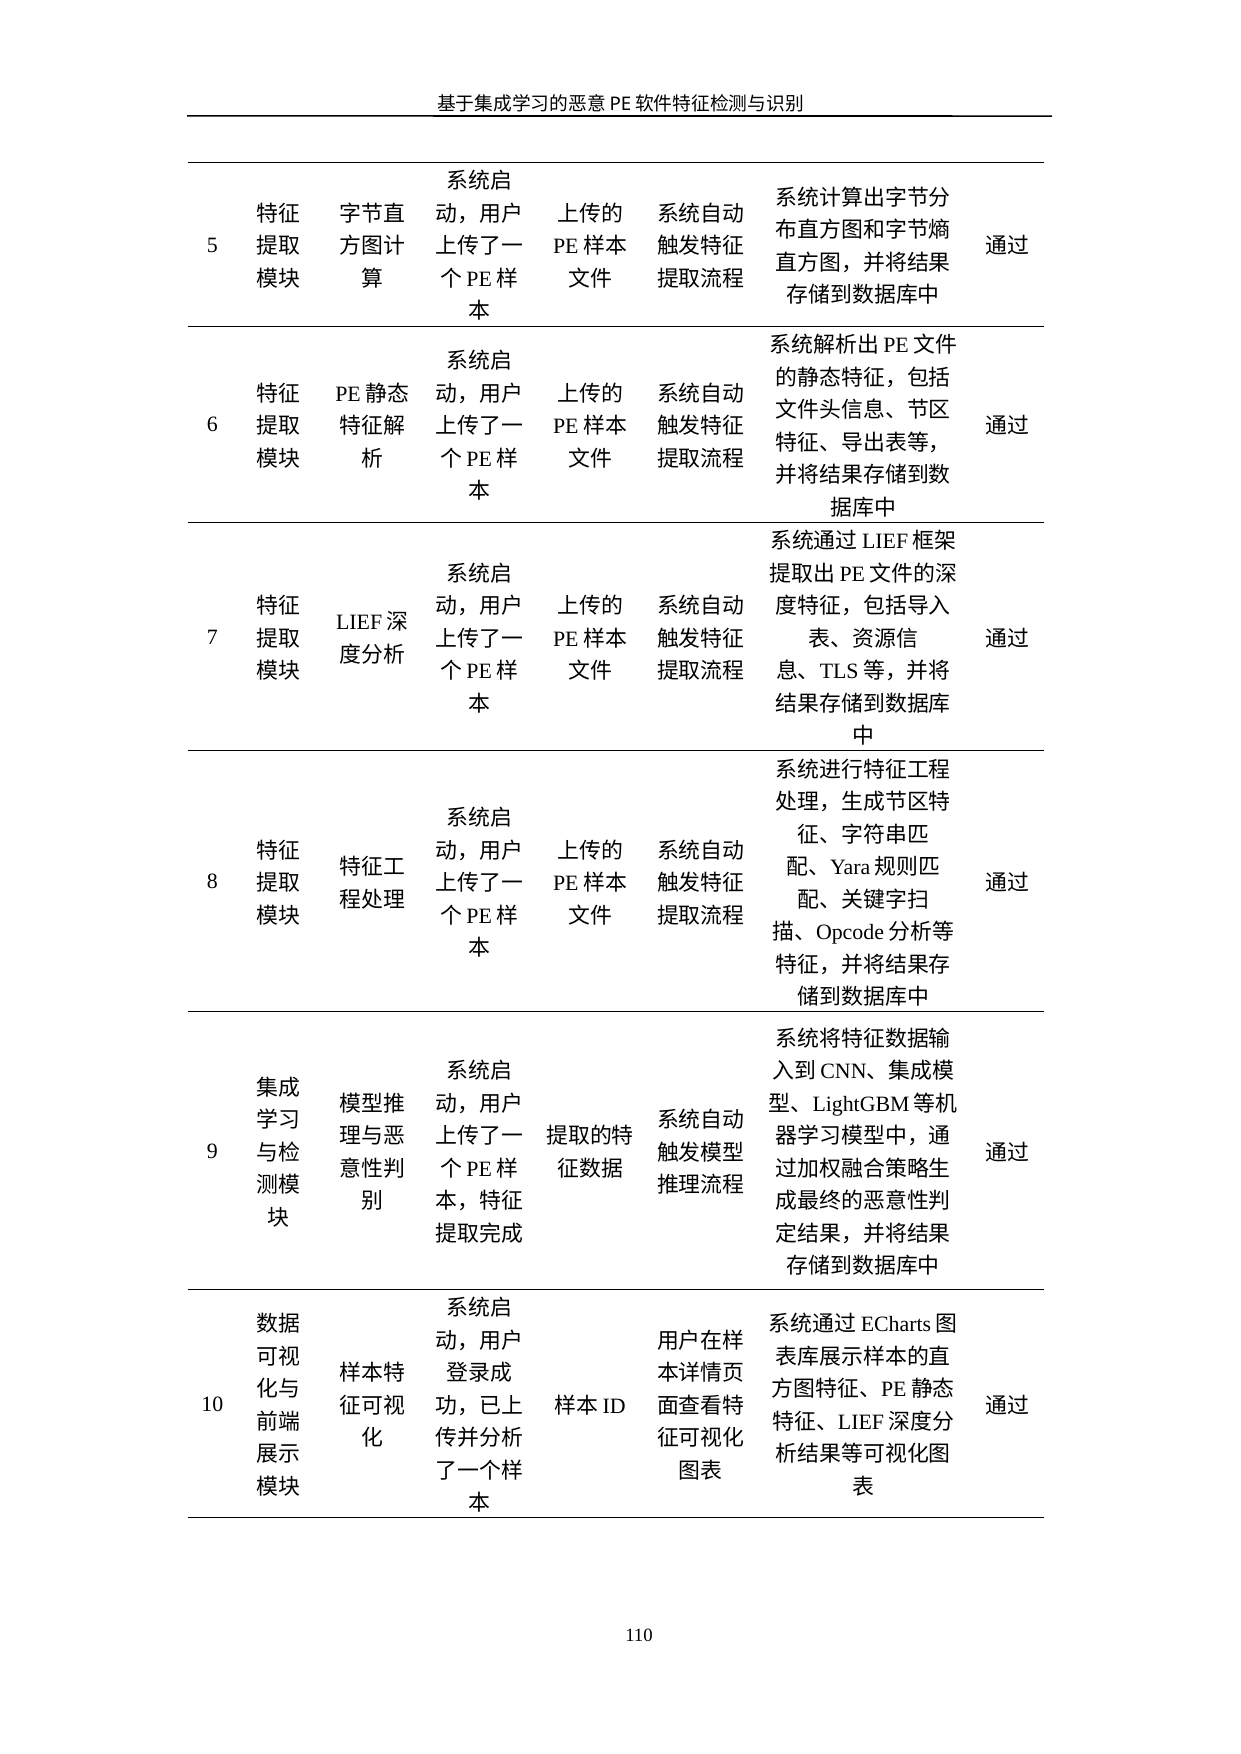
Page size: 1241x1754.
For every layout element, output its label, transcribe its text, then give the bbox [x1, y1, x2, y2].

table_cell LIEF深度分析 [320, 523, 424, 750]
table_cell 9 [188, 1012, 237, 1289]
table_cell 数据可视化与前端展示模块 [237, 1290, 320, 1517]
table_cell 系统自动触发特征提取流程 [645, 163, 756, 326]
table_cell 6 [188, 327, 237, 522]
table_cell 5 [188, 163, 237, 326]
table_cell 系统启动，用户上传了一个PE样本 [424, 751, 534, 1011]
table_cell 系统启动，用户上传了一个PE样本 [424, 523, 534, 750]
table_cell 系统计算出字节分布直方图和字节熵直方图，并将结果存储到数据库中 [756, 163, 970, 326]
table_cell 通过 [970, 523, 1044, 750]
table_cell 用户在样本详情页面查看特征可视化图表 [645, 1290, 756, 1517]
table_cell 特征工程处理 [320, 751, 424, 1011]
table_cell 7 [188, 523, 237, 750]
table_cell 10 [188, 1290, 237, 1517]
table_cell 上传的PE样本文件 [534, 523, 645, 750]
table_cell 系统通过ECharts图表库展示样本的直方图特征、PE静态特征、LIEF深度分析结果等可视化图表 [756, 1290, 970, 1517]
table_cell 特征提取模块 [237, 327, 320, 522]
table_cell 特征提取模块 [237, 163, 320, 326]
table_cell 样本ID [534, 1290, 645, 1517]
table_cell 系统启动，用户上传了一个PE样本 [424, 163, 534, 326]
table_cell 系统通过LIEF框架提取出PE文件的深度特征，包括导入表、资源信息、TLS等，并将结果存储到数据库中 [756, 523, 970, 750]
table_cell 系统启动，用户登录成功，已上传并分析了一个样本 [424, 1290, 534, 1517]
table_cell 系统自动触发特征提取流程 [645, 751, 756, 1011]
table_cell 系统自动触发模型推理流程 [645, 1012, 756, 1289]
table_cell 系统自动触发特征提取流程 [645, 327, 756, 522]
table_cell 通过 [970, 327, 1044, 522]
table_cell 上传的PE样本文件 [534, 163, 645, 326]
table_cell 8 [188, 751, 237, 1011]
table_cell 系统启动，用户上传了一个PE样本 [424, 327, 534, 522]
table_cell 字节直方图计算 [320, 163, 424, 326]
table_cell 通过 [970, 163, 1044, 326]
table_cell 上传的PE样本文件 [534, 751, 645, 1011]
table_cell 通过 [970, 1290, 1044, 1517]
table_cell 样本特征可视化 [320, 1290, 424, 1517]
table_cell 通过 [970, 751, 1044, 1011]
table_cell 集成学习与检测模块 [237, 1012, 320, 1289]
table_cell 特征提取模块 [237, 751, 320, 1011]
table_cell 系统自动触发特征提取流程 [645, 523, 756, 750]
table_cell 系统进行特征工程处理，生成节区特征、字符串匹配、Yara规则匹配、关键字扫描、Opcode分析等特征，并将结果存储到数据库中 [756, 751, 970, 1011]
table_cell 通过 [970, 1012, 1044, 1289]
table_cell 上传的PE样本文件 [534, 327, 645, 522]
table_cell 系统启动，用户上传了一个PE样本，特征提取完成 [424, 1012, 534, 1289]
table_cell 模型推理与恶意性判别 [320, 1012, 424, 1289]
table_cell 提取的特征数据 [534, 1012, 645, 1289]
table_cell 系统解析出PE文件的静态特征，包括文件头信息、节区特征、导出表等，并将结果存储到数据库中 [756, 327, 970, 522]
table_cell PE静态特征解析 [320, 327, 424, 522]
table_cell 系统将特征数据输入到CNN、集成模型、LightGBM等机器学习模型中，通过加权融合策略生成最终的恶意性判定结果，并将结果存储到数据库中 [756, 1012, 970, 1289]
table_cell 特征提取模块 [237, 523, 320, 750]
